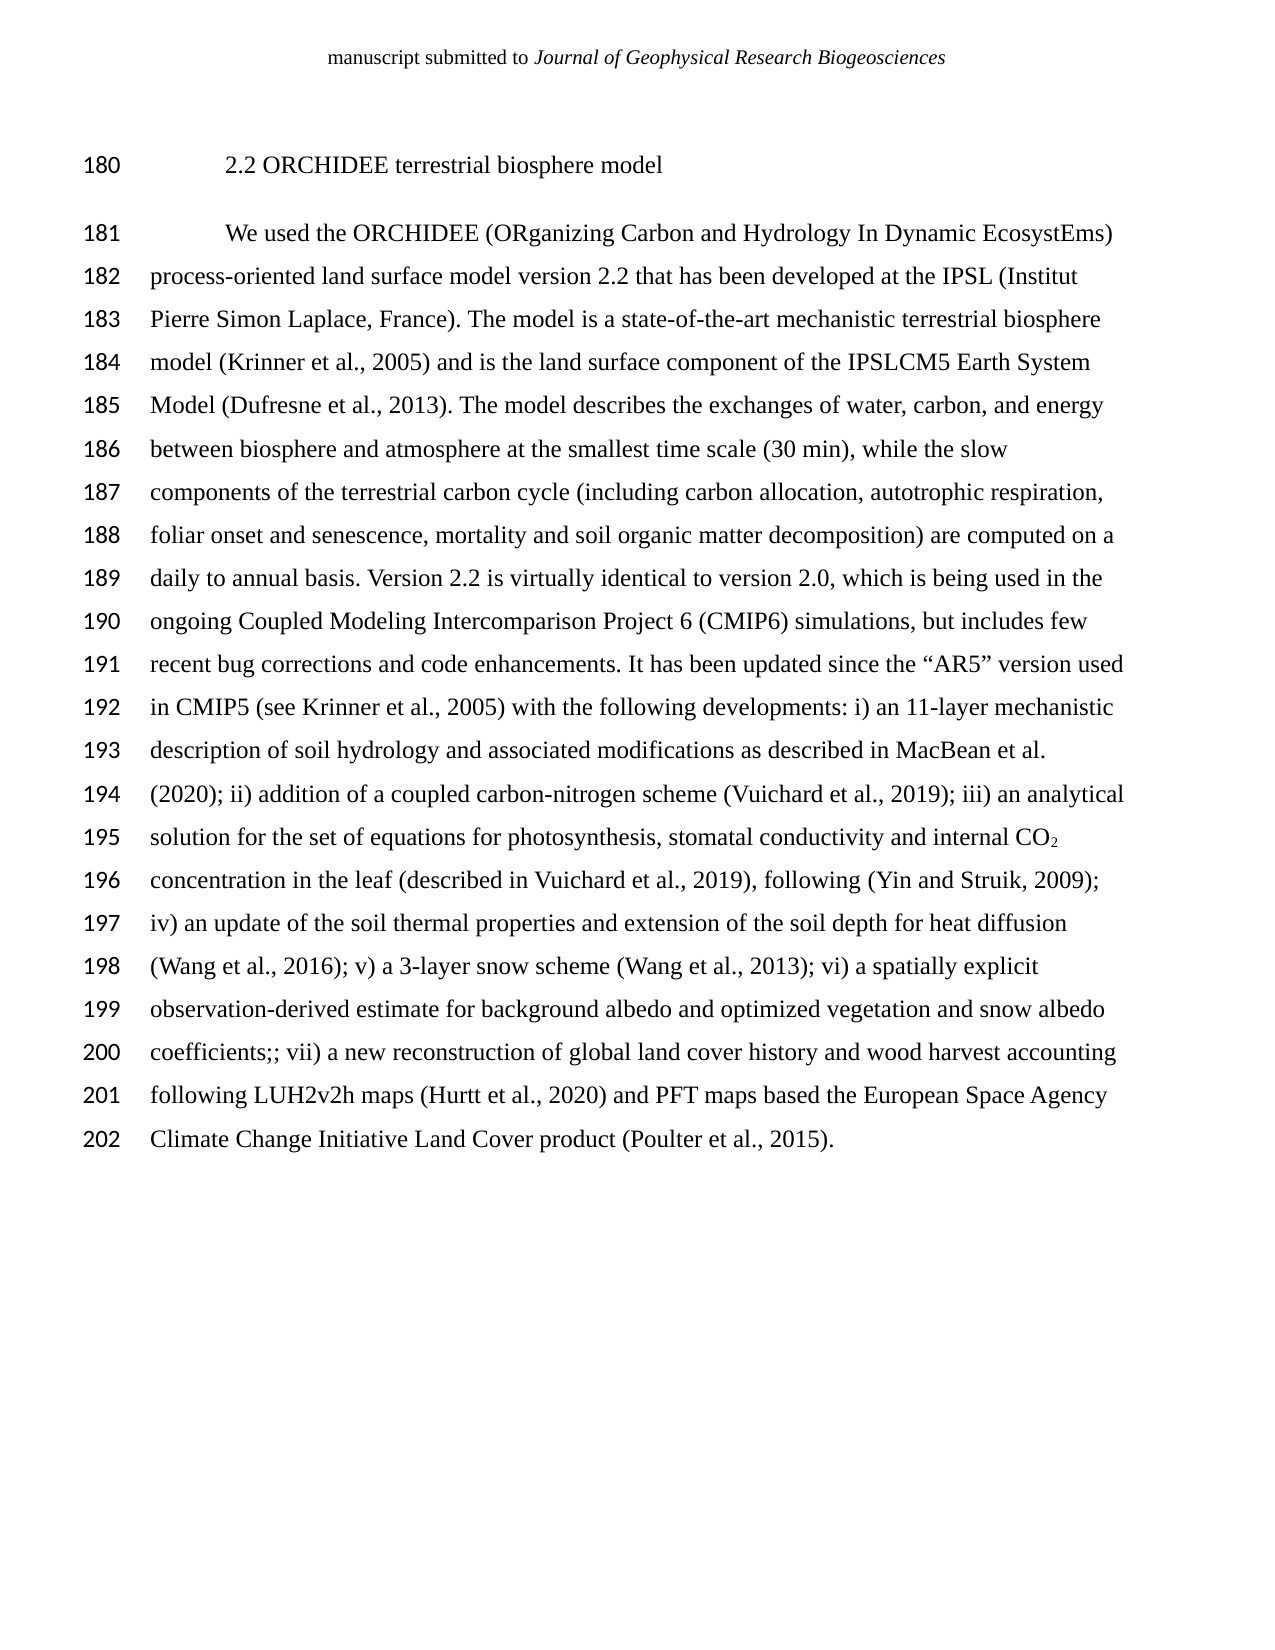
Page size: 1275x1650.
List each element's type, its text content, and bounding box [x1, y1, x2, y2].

subtitle We used the ORCHIDEE (ORganizing Carbon and Hydrology In Dynamic EcosystEms) process-oriented land surface model version 2.2 that has been developed at the IPSL (Institut Pierre Simon Laplace, France). The model is a state-of-the-art mechanistic terrestrial biosphere model (Krinner et al., 2005) and is the land surface component of the IPSLCM5 Earth System Model (Dufresne et al., 2013). The model describes the exchanges of water, carbon, and energy between biosphere and atmosphere at the smallest time scale (30 min), while the slow components of the terrestrial carbon cycle (including carbon allocation, autotrophic respiration, foliar onset and senescence, mortality and soil organic matter decomposition) are computed on a daily to annual basis. Version 2.2 is virtually identical to version 2.0, which is being used in the ongoing Coupled Modeling Intercomparison Project 6 (CMIP6) simulations, but includes few recent bug corrections and code enhancements. It has been updated since the “AR5” version used in CMIP5 (see Krinner et al., 2005) with the following developments: i) an 11-layer mechanistic description of soil hydrology and associated modifications as described in MacBean et al. (2020); ii) addition of a coupled carbon-nitrogen scheme (Vuichard et al., 2019); iii) an analytical solution for the set of equations for photosynthesis, stomatal conductivity and internal CO2 concentration in the leaf (described in Vuichard et al., 2019), following (Yin and Struik, 2009); iv) an update of the soil thermal properties and extension of the soil depth for heat diffusion (Wang et al., 2016); v) a 3-layer snow scheme (Wang et al., 2013); vi) a spatially explicit observation-derived estimate for background albedo and optimized vegetation and snow albedo coefficients;; vii) a new reconstruction of global land cover history and wood harvest accounting following LUH2v2h maps (Hurtt et al., 2020) and PFT maps based the European Space Agency Climate Change Initiative Land Cover product (Poulter et al., 2015). [150, 218, 1125, 1152]
subtitle 2.2 ORCHIDEE terrestrial biosphere model [225, 150, 1125, 179]
